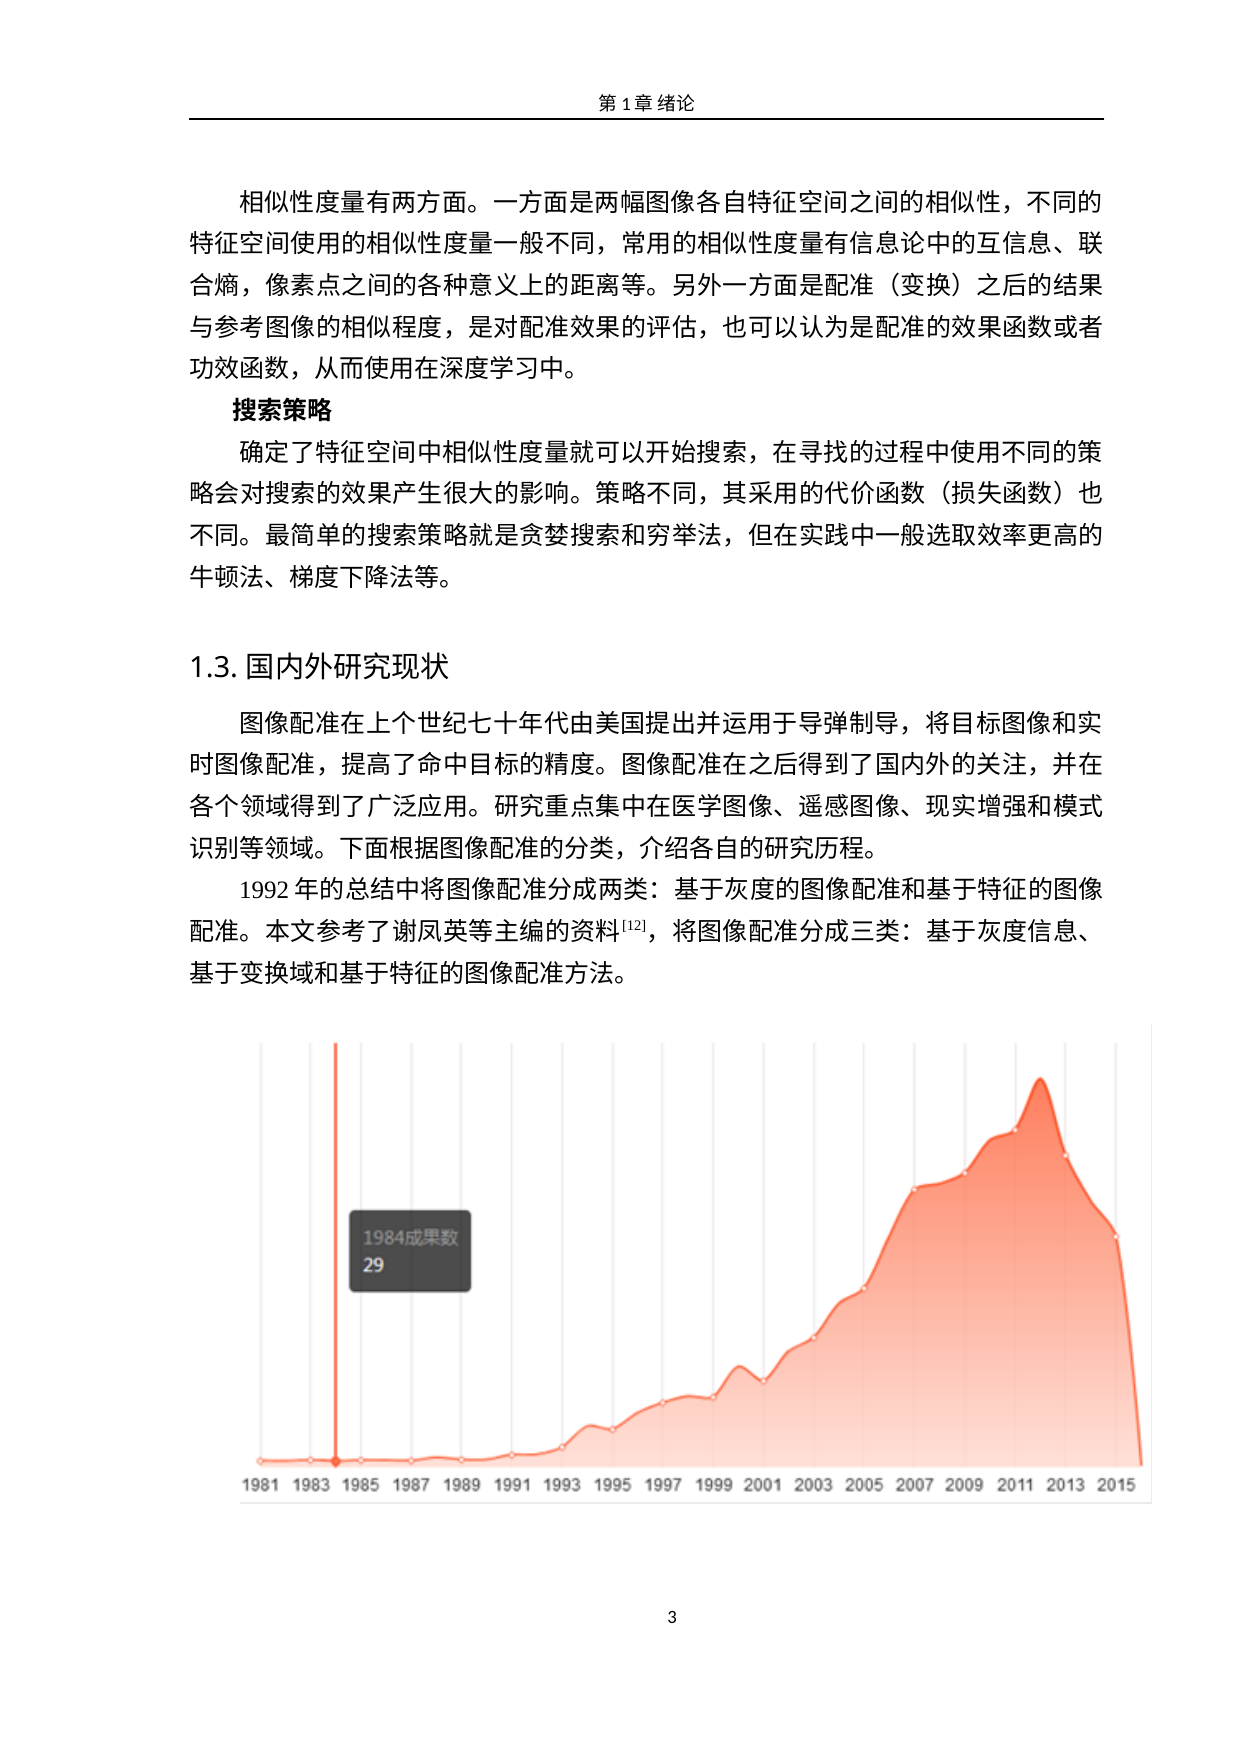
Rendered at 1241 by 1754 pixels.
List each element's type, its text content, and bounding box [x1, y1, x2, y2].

text 图像配准在上个世纪七十年代由美国提出并运用于导弹制导，将目标图像和实时图像配准，提高了命中目标的精度。图像配准在之后得到了国内外的关注，并在各个领域得到了广泛应用。研究重点集中在医学图像、遥感图像、现实增强和模式识别等领域。下面根据图像配准的分类，介绍各自的研究历程。 [189, 699, 1104, 865]
subtitle 1.3. 国内外研究现状 [189, 644, 1104, 686]
text 确定了特征空间中相似性度量就可以开始搜索，在寻找的过程中使用不同的策略会对搜索的效果产生很大的影响。策略不同，其采用的代价函数（损失函数）也不同。最简单的搜索策略就是贪婪搜索和穷举法，但在实践中一般选取效率更高的牛顿法、梯度下降法等。 [189, 428, 1104, 594]
text 1992年的总结中将图像配准分成两类：基于灰度的图像配准和基于特征的图像配准。本文参考了谢凤英等主编的资料[12]，将图像配准分成三类：基于灰度信息、基于变换域和基于特征的图像配准方法。 [189, 865, 1104, 990]
text 相似性度量有两方面。一方面是两幅图像各自特征空间之间的相似性，不同的特征空间使用的相似性度量一般不同，常用的相似性度量有信息论中的互信息、联合熵，像素点之间的各种意义上的距离等。另外一方面是配准（变换）之后的结果与参考图像的相似程度，是对配准效果的评估，也可以认为是配准的效果函数或者功效函数，从而使用在深度学习中。 [189, 178, 1104, 386]
text 搜索策略 [189, 386, 1104, 428]
picture [240, 1024, 1152, 1505]
